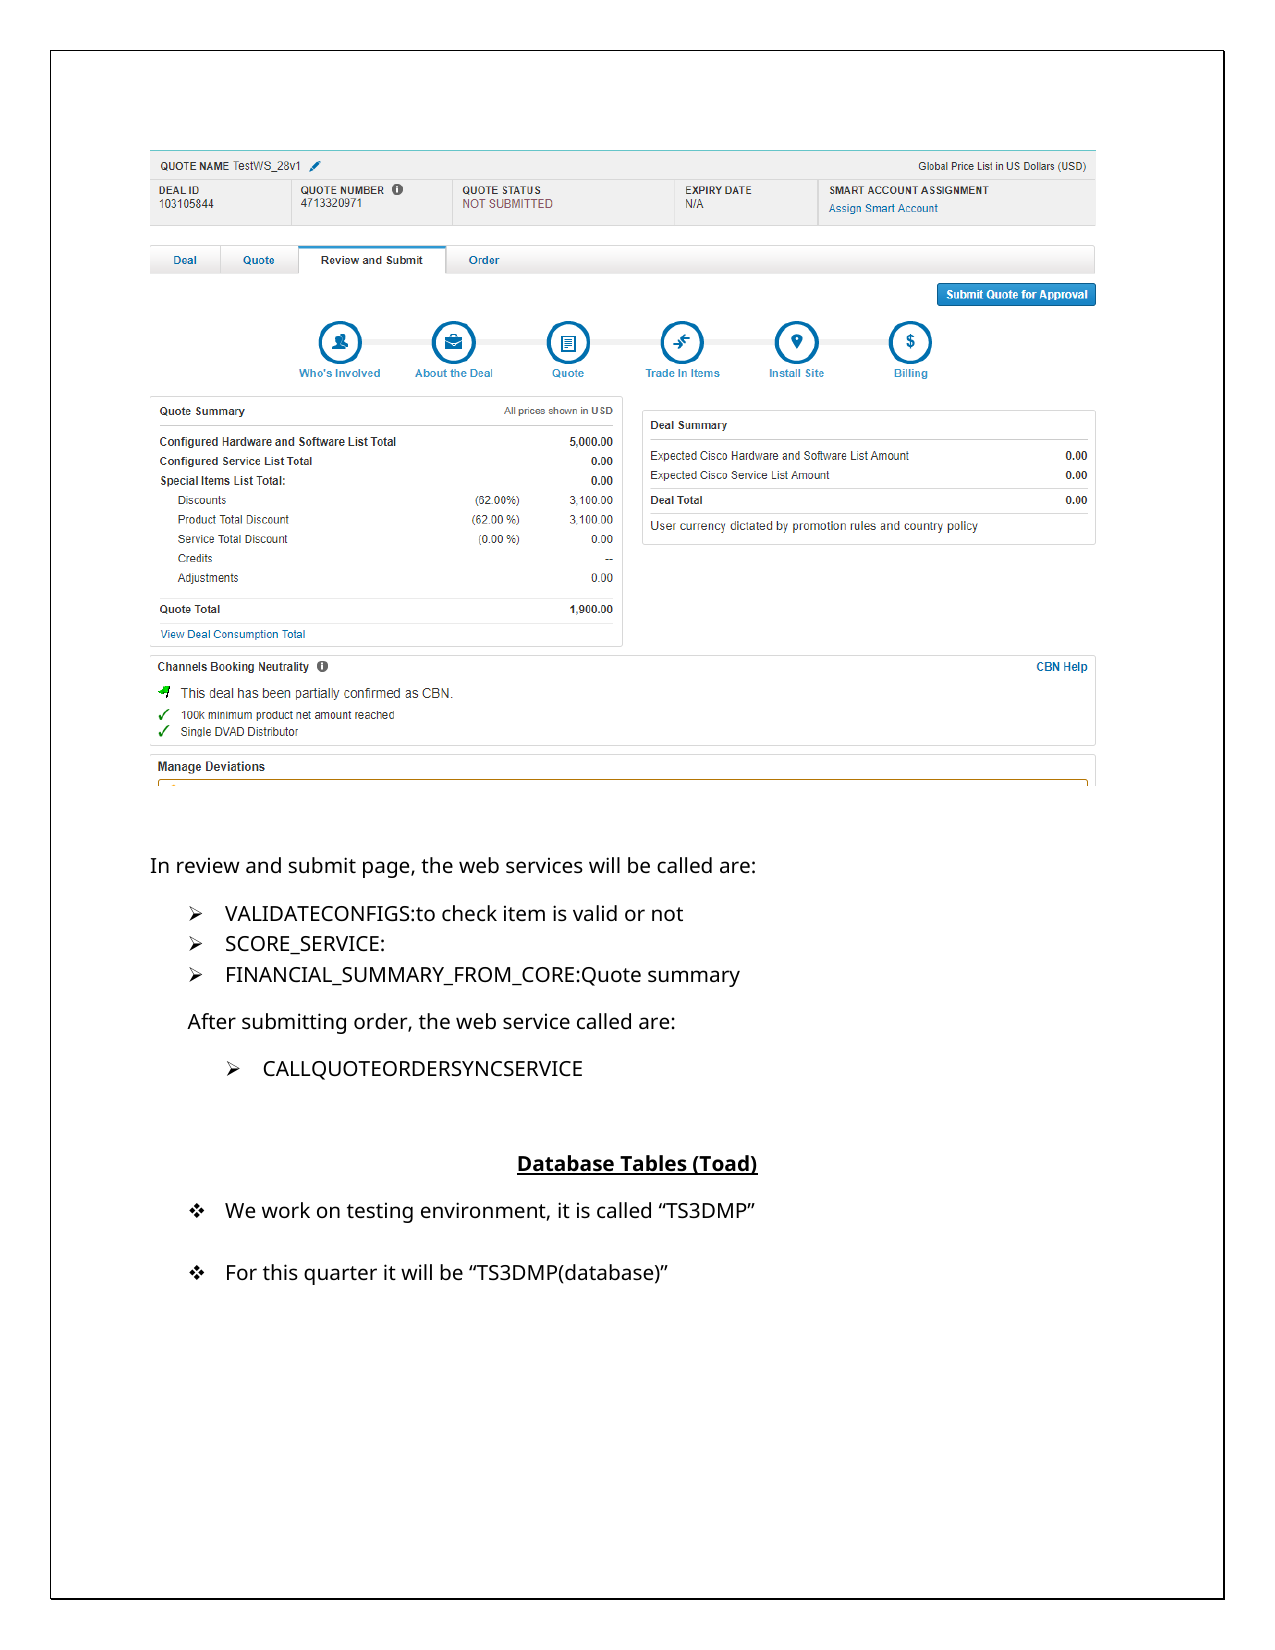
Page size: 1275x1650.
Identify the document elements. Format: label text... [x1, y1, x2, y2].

picture [150, 150, 1125, 786]
text In review and submit page, the web services will be called are: [150, 851, 1124, 880]
list FINANCIAL_SUMMARY_FROM_CORE:Quote summary [187, 960, 1124, 988]
list SCORE_SERVICE: [187, 929, 1124, 958]
list For this quarter it will be “TS3DMP(database)” [187, 1258, 1124, 1286]
list We work on testing environment, it is called “TS3DMP” [187, 1196, 1124, 1225]
text Database Tables (Toad) [150, 1149, 1124, 1177]
text After submitting order, the web service called are: [187, 1007, 1124, 1036]
list VALIDATECONFIGS:to check item is valid or not [187, 899, 1124, 927]
list CALLQUOTEORDERSYNCSERVICE [225, 1054, 1124, 1083]
